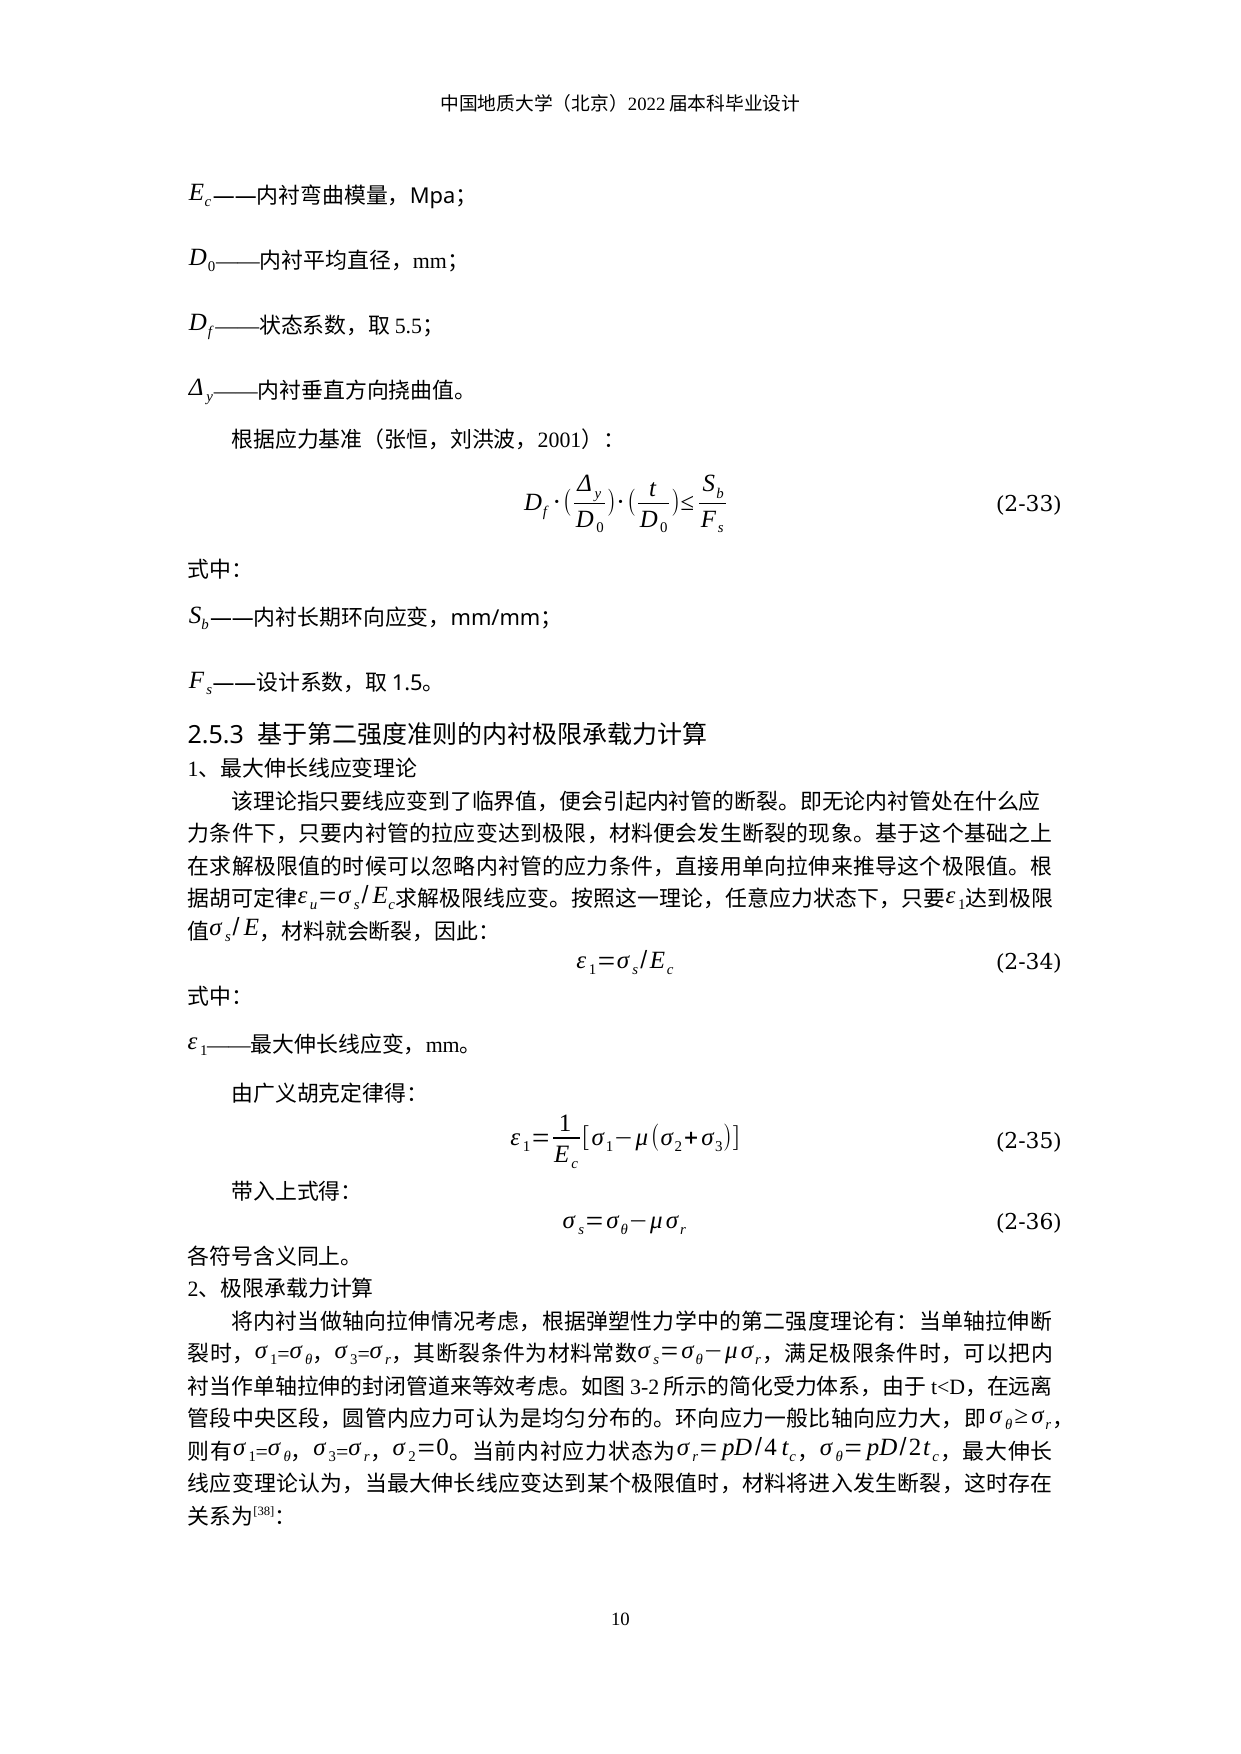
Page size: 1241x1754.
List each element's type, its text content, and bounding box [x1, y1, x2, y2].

text 式中： [187, 552, 1053, 584]
text 由广义胡克定律得： [187, 1076, 1053, 1108]
text (2-33) [187, 454, 1053, 552]
text ——内衬弯曲模量，Mpa； [187, 162, 1053, 227]
text 2、极限承载力计算 [187, 1271, 1053, 1303]
text 带入上式得： [187, 1173, 1053, 1206]
text 将内衬当做轴向拉伸情况考虑，根据弹塑性力学中的第二强度理论有：当单轴拉伸断裂时，=，=，其断裂条件为材料常数，满足极限条件时，可以把内衬当作单轴拉伸的封闭管道来等效考虑。如图3-2所示的简化受力体系，由于t<D，在远离管段中央区段，圆管内应力可认为是均匀分布的。环向应力一般比轴向应力大，即，则有=，=，。当前内衬应力状态为，，最大伸长线应变理论认为，当最大伸长线应变达到某个极限值时，材料将进入发生断裂，这时存在关系为[38]： [187, 1303, 1053, 1531]
text (2-35) [187, 1108, 1053, 1173]
text ——内衬长期环向应变，mm/mm； [187, 584, 1053, 649]
text 式中： [187, 978, 1053, 1011]
text ——内衬垂直方向挠曲值。 [187, 357, 1053, 422]
text 各符号含义同上。 [187, 1238, 1053, 1271]
text ——设计系数，取1.5。 [187, 649, 1053, 714]
subtitle 2.5.3 基于第二强度准则的内衬极限承载力计算 [187, 714, 1053, 751]
text 力条件下，只要内衬管的拉应变达到极限，材料便会发生断裂的现象。基于这个基础之上，在求解极限值的时候可以忽略内衬管的应力条件，直接用单向拉伸来推导这个极限值。根据胡可定律求解极限线应变。按照这一理论，任意应力状态下，只要达到极限值，材料就会断裂，因此： [187, 816, 1053, 946]
text 根据应力基准（张恒，刘洪波，2001）： [187, 422, 1053, 454]
text 1、最大伸长线应变理论 [187, 751, 1053, 783]
text (2-36) [187, 1206, 1053, 1238]
text ——最大伸长线应变，mm。 [187, 1011, 1053, 1076]
text ——状态系数，取5.5； [187, 292, 1053, 357]
text (2-34) [187, 946, 1053, 978]
text ——内衬平均直径，mm； [187, 227, 1053, 292]
text 该理论指只要线应变到了临界值，便会引起内衬管的断裂。即无论内衬管处在什么应 [187, 783, 1053, 816]
